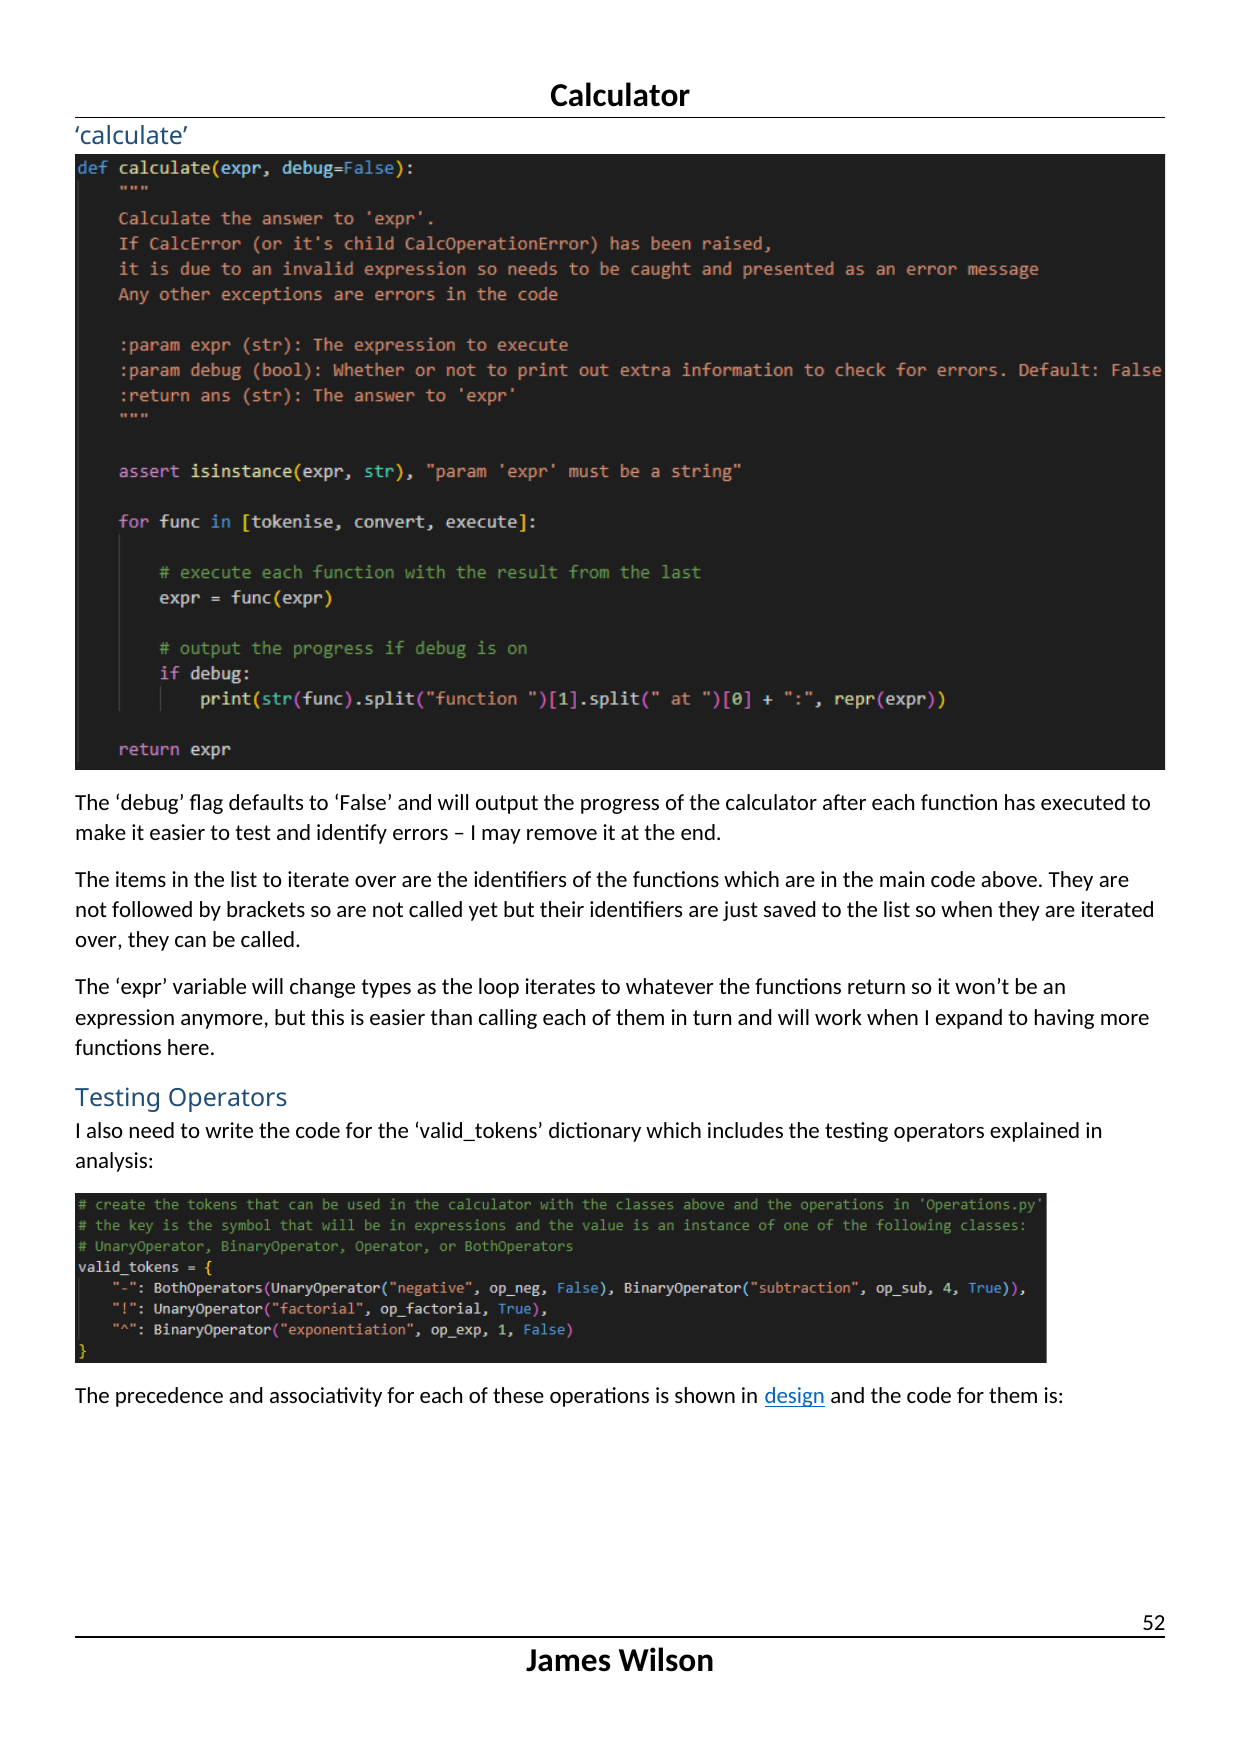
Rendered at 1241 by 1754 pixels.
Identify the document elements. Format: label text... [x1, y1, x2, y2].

subtitle Testing Operators [75, 1080, 1165, 1114]
picture [75, 154, 1166, 770]
text The ‘debug’ flag defaults to ‘False’ and will output the progress of the calculator after each function has executed to make it easier to test and identify errors – I may remove it at the end. [75, 788, 1165, 846]
text I also need to write the code for the ‘valid_tokens’ dictionary which includes the testing operators explained in analysis: [75, 1116, 1165, 1175]
text The precedence and associativity for each of these operations is shown in design and the code for them is: [75, 1381, 1165, 1409]
picture [75, 1193, 1047, 1363]
text The items in the list to iterate over are the identifiers of the functions which are in the main code above. They are not followed by brackets so are not called yet but their identifiers are just saved to the list so when they are iterated over, they can be called. [75, 865, 1165, 953]
text The ‘expr’ variable will change types as the loop iterates to whatever the functions return so it won’t be an expression anymore, but this is easier than calling each of them in turn and will work when I expand to having more functions here. [75, 972, 1165, 1061]
subtitle ‘calculate’ [75, 118, 1165, 152]
